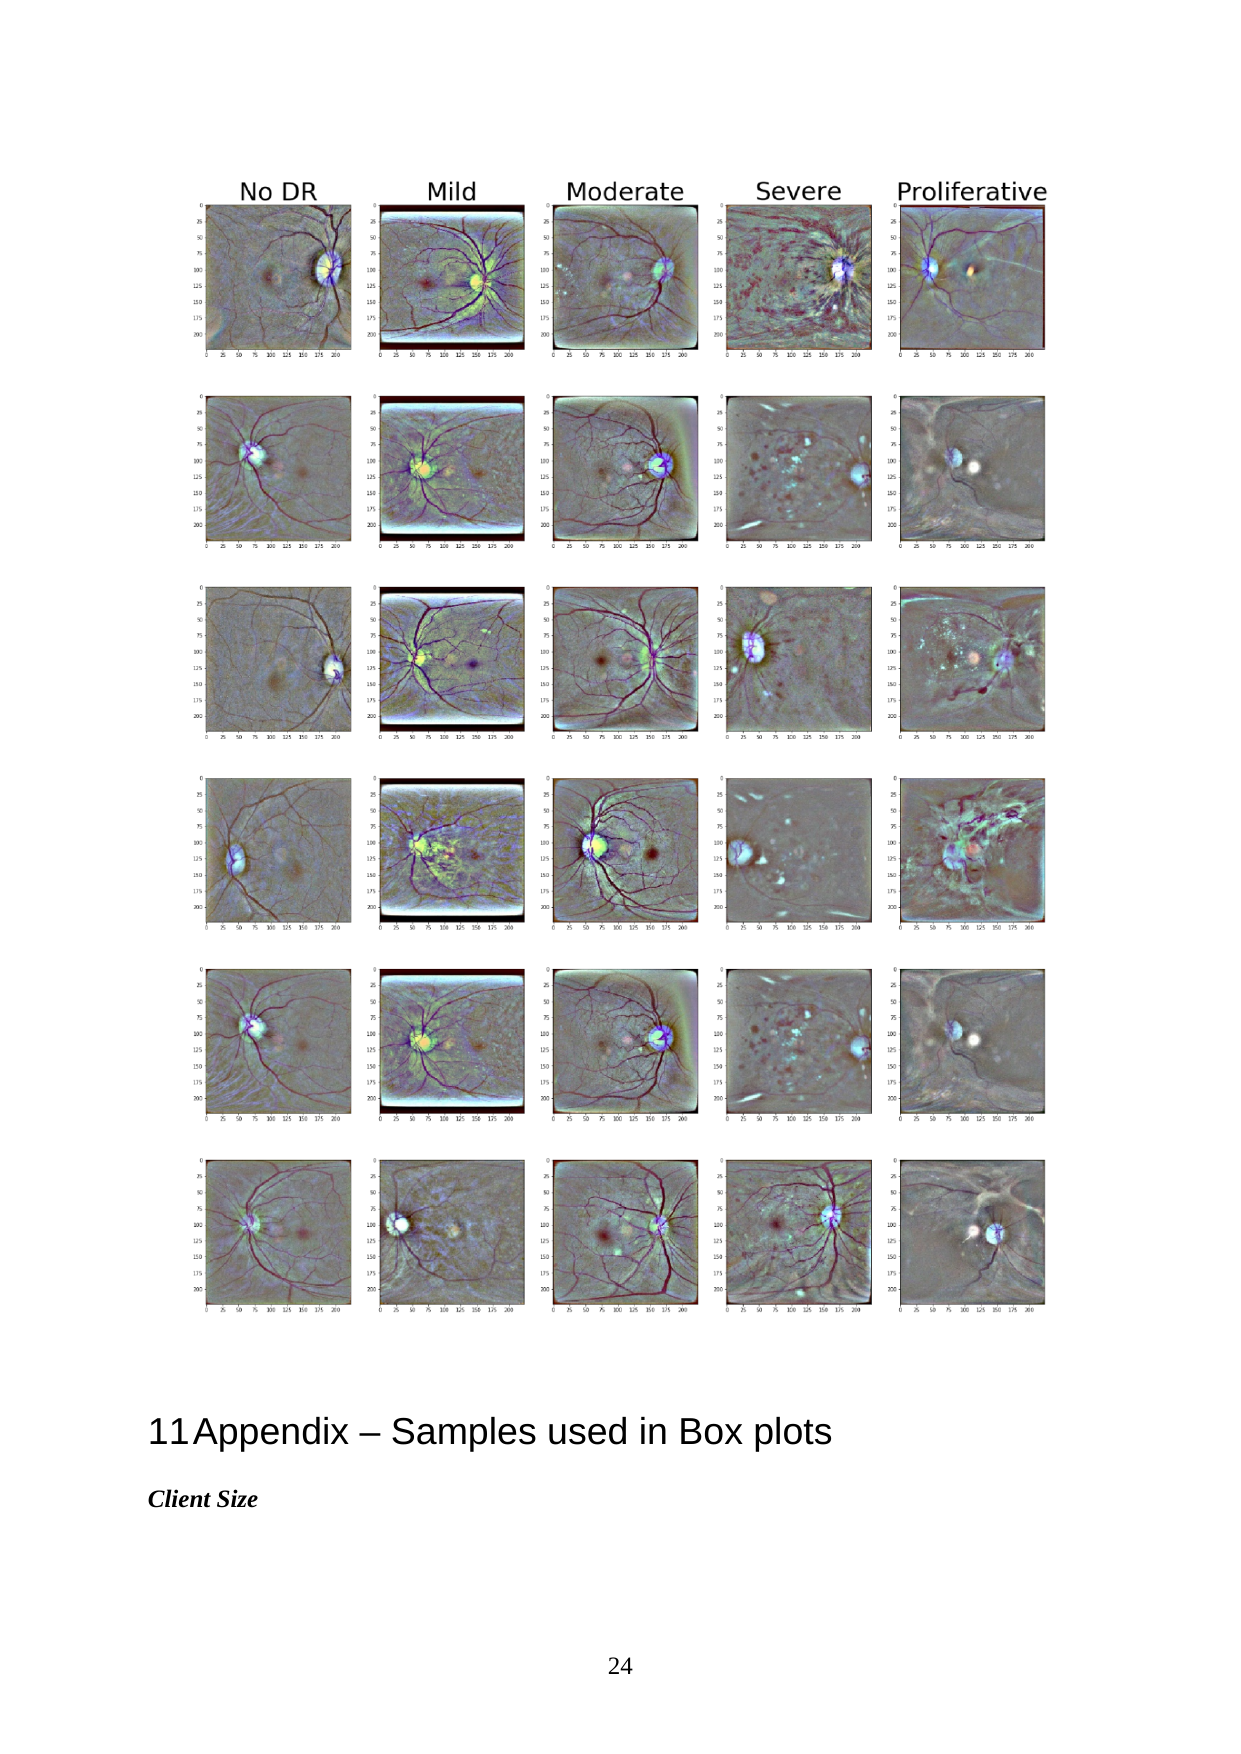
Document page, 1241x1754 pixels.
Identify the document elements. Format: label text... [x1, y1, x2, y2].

subtitle Appendix – Samples used in Box plots [148, 1409, 1092, 1453]
text Client Size [148, 1484, 1092, 1513]
picture [189, 177, 1051, 1331]
